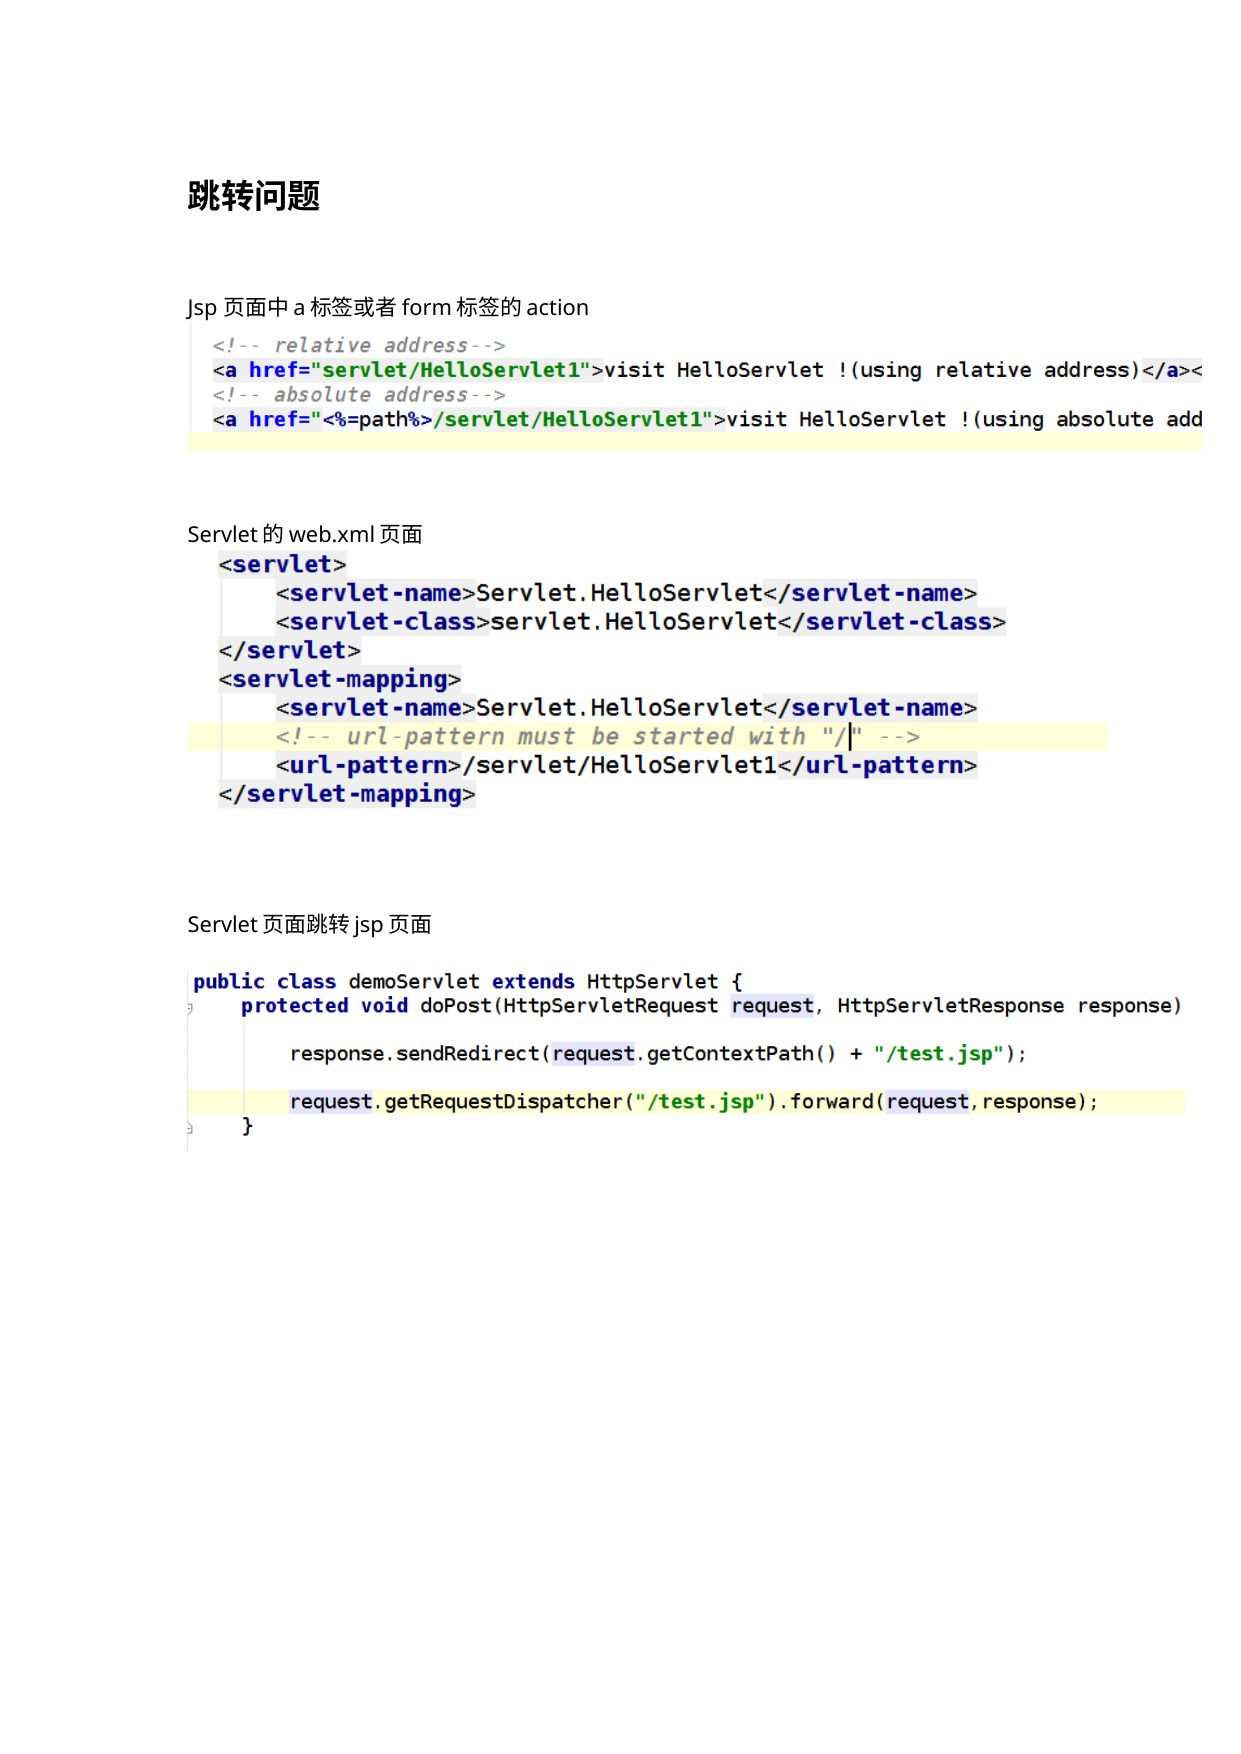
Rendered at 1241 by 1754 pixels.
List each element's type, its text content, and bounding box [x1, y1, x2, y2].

text Servlet页面跳转jsp页面 [187, 907, 1053, 939]
picture [187, 321, 1203, 451]
subtitle 跳转问题 [187, 162, 1053, 227]
picture [187, 549, 1107, 828]
text Servlet的web.xml页面 [187, 517, 1053, 549]
picture [187, 971, 1185, 1152]
text Jsp 页面中a标签或者form标签的action [187, 289, 1053, 321]
